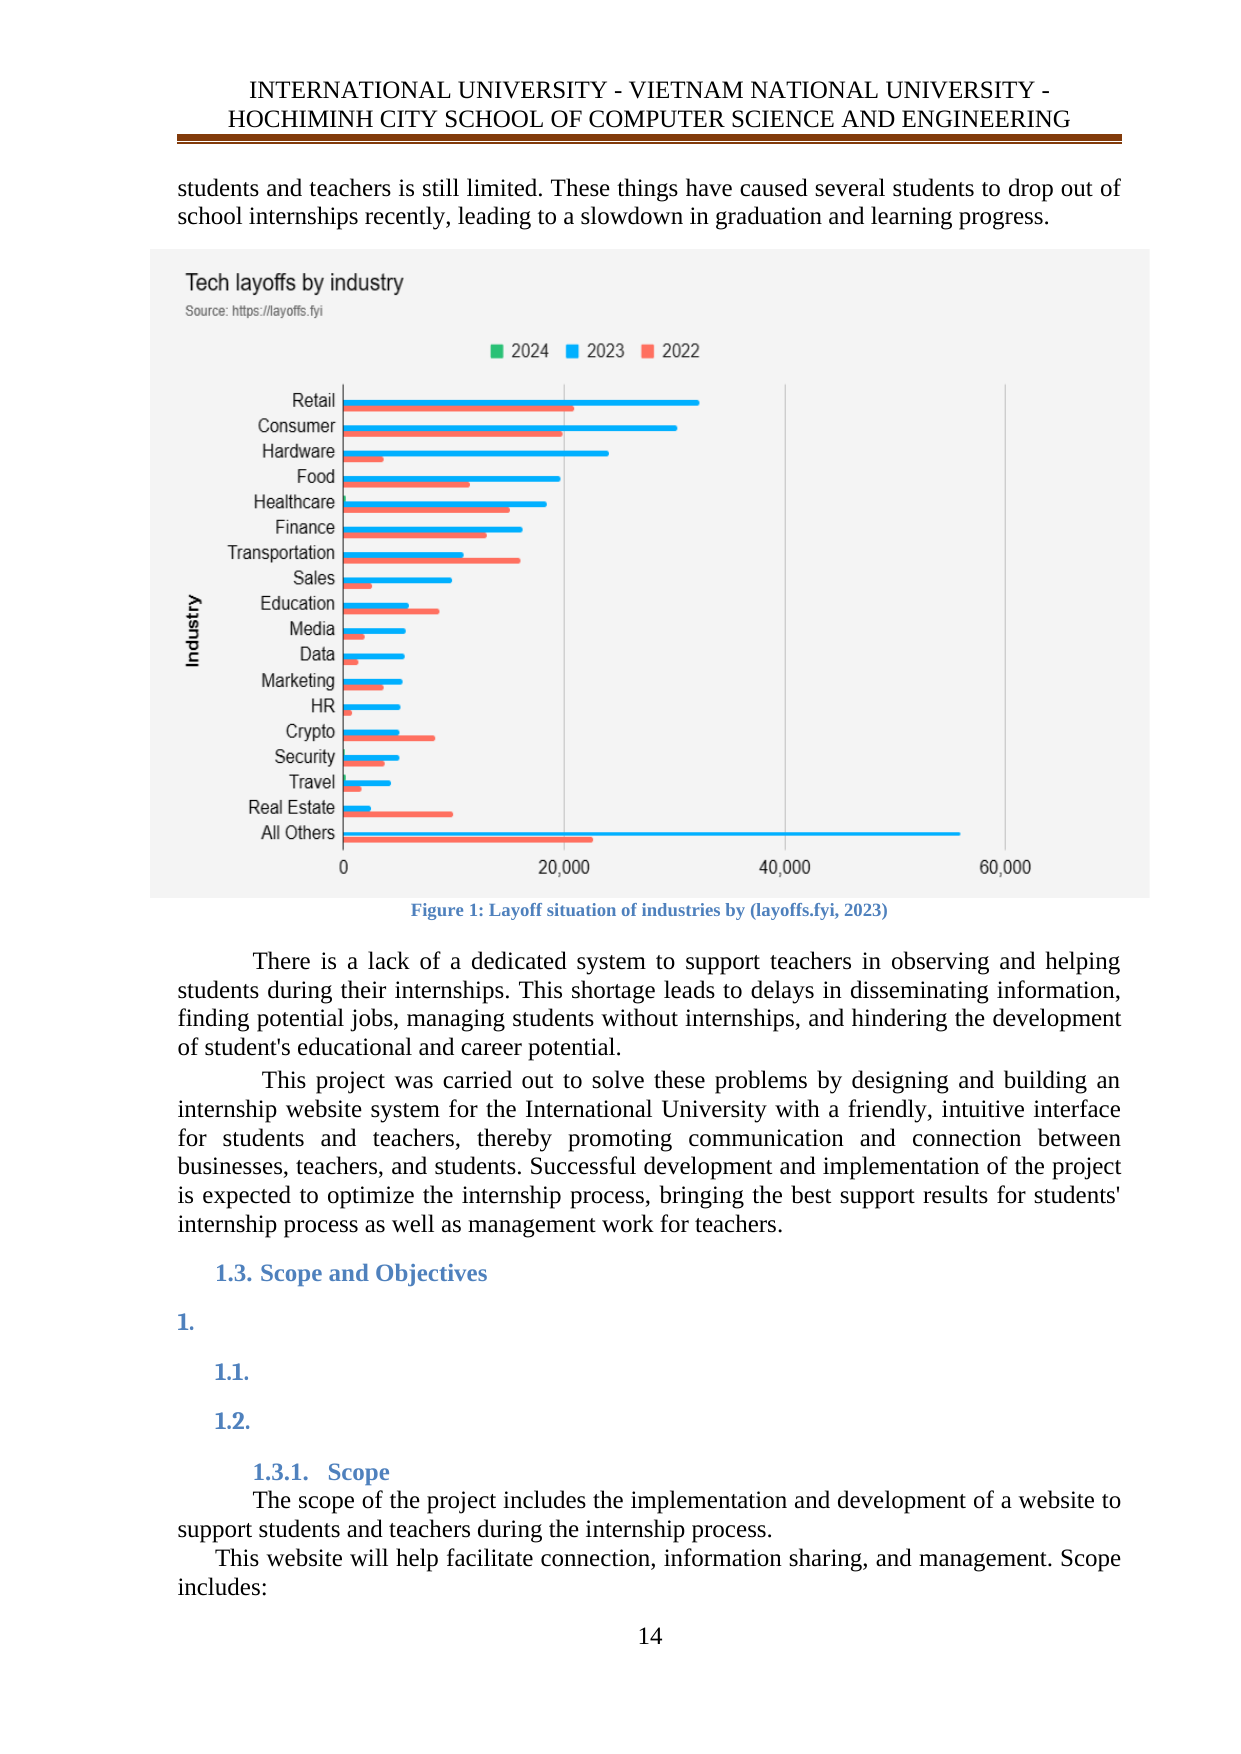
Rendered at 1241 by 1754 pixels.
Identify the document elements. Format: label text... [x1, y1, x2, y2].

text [177, 173, 1122, 230]
text There is a lack of a dedicated system to support teachers in observing and helping students during their internships. This shortage leads to delays in disseminating information, finding potential jobs, managing students without internships, and hindering the development of student's educational and career potential. [177, 935, 1122, 1061]
subtitle Scope and Objectives [215, 1258, 1122, 1287]
subtitle Scope [252, 1457, 1122, 1486]
text This website will help facilitate connection, information sharing, and management. Scope includes: [177, 1543, 1122, 1601]
text This project was carried out to solve these problems by designing and building an internship website system for the International University with a friendly, intuitive interface for students and teachers, thereby promoting communication and connection between businesses, teachers, and students. Successful development and implementation of the project is expected to optimize the internship process, bringing the best support results for students' internship process as well as management work for teachers. [177, 1065, 1122, 1238]
text The scope of the project includes the implementation and development of a website to support students and teachers during the internship process. [177, 1486, 1122, 1543]
picture [150, 249, 1150, 898]
